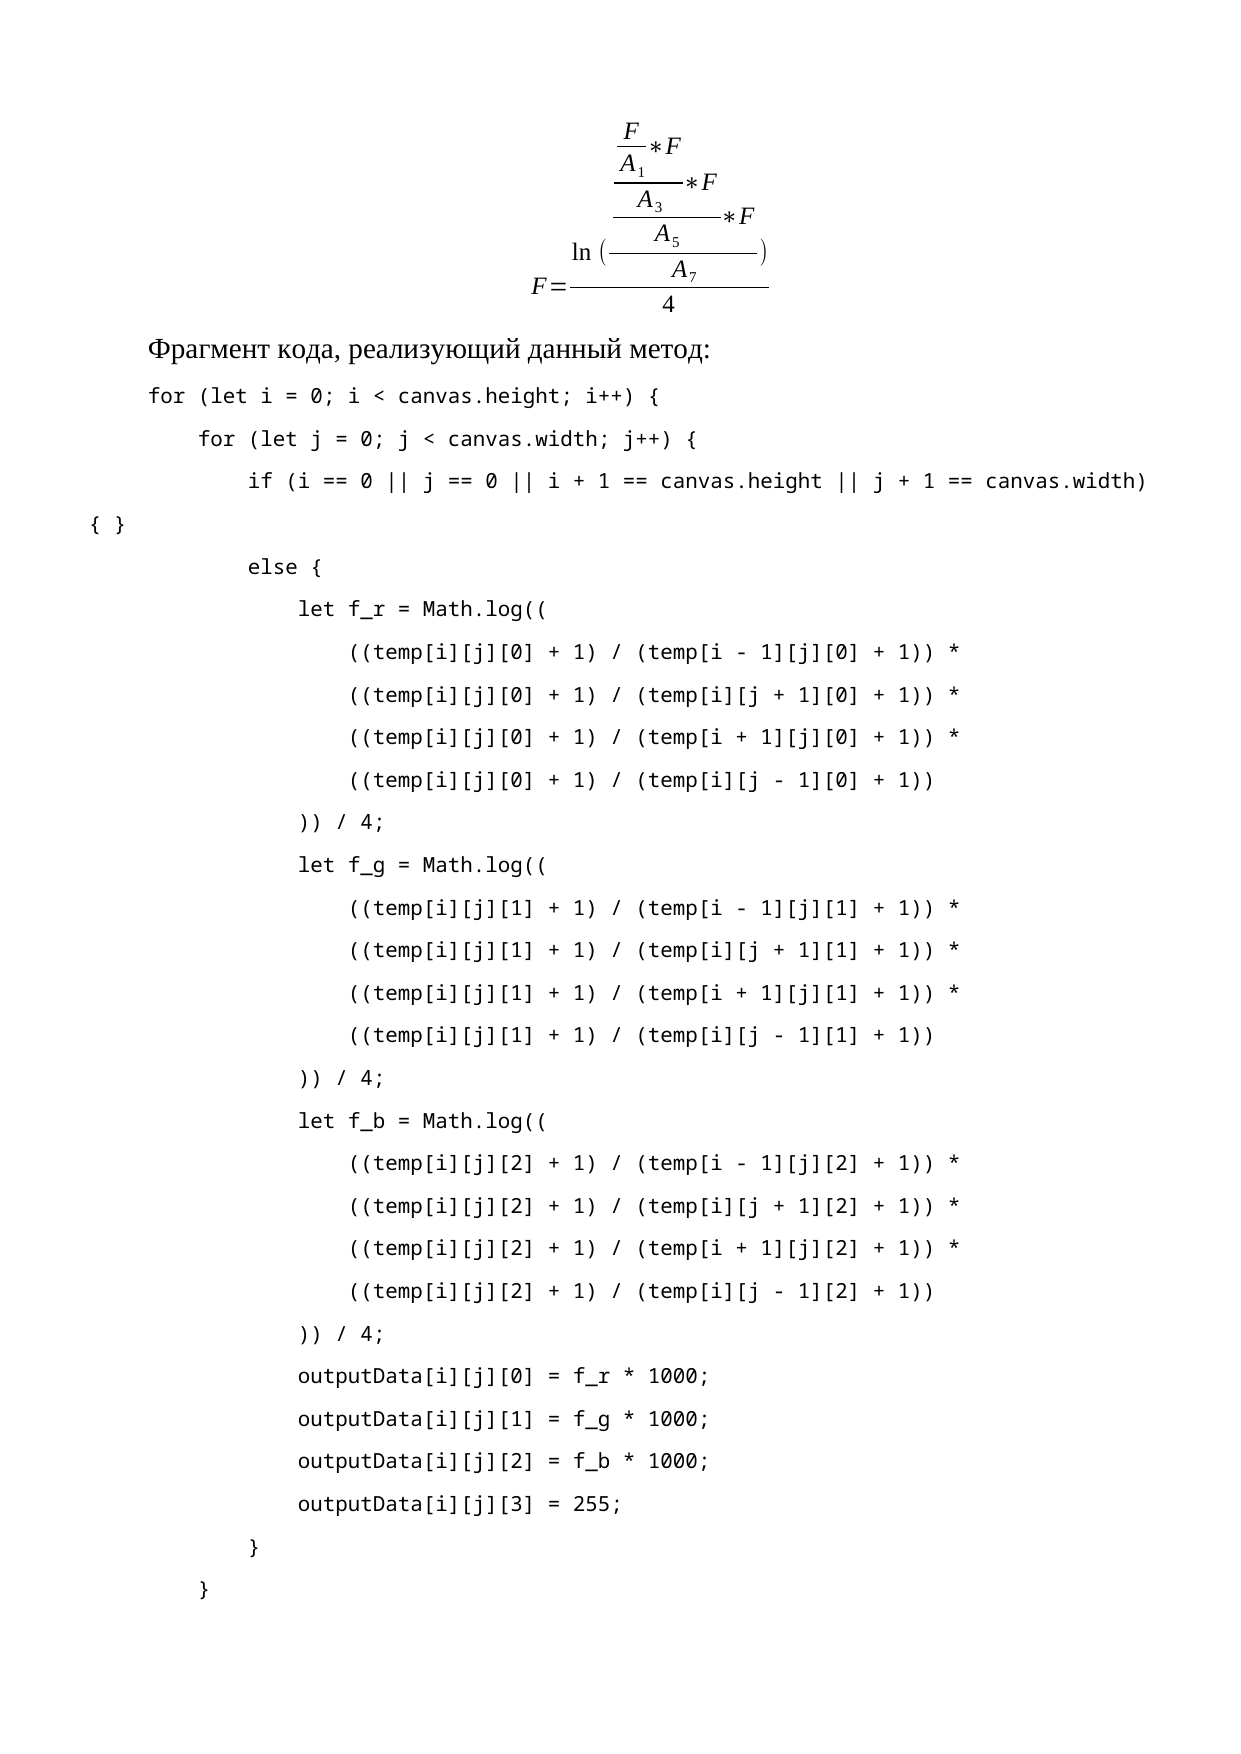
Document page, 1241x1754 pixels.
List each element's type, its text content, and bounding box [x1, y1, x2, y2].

text outputData[i][j][1] = f_g * 1000; [88, 1404, 1152, 1432]
text ((temp[i][j][2] + 1) / (temp[i][j + 1][2] + 1)) * [88, 1191, 1152, 1219]
text let f_b = Math.log(( [88, 1106, 1152, 1134]
text ((temp[i][j][0] + 1) / (temp[i][j + 1][0] + 1)) * [88, 680, 1152, 708]
text ((temp[i][j][0] + 1) / (temp[i + 1][j][0] + 1)) * [88, 722, 1152, 751]
text } [88, 1574, 1152, 1603]
text ((temp[i][j][2] + 1) / (temp[i - 1][j][2] + 1)) * [88, 1148, 1152, 1177]
text outputData[i][j][2] = f_b * 1000; [88, 1447, 1152, 1475]
text ((temp[i][j][2] + 1) / (temp[i + 1][j][2] + 1)) * [88, 1233, 1152, 1262]
text else { [88, 552, 1152, 580]
text outputData[i][j][3] = 255; [88, 1489, 1152, 1518]
text ((temp[i][j][0] + 1) / (temp[i - 1][j][0] + 1)) * [88, 637, 1152, 666]
text ((temp[i][j][1] + 1) / (temp[i - 1][j][1] + 1)) * [88, 893, 1152, 921]
text Фрагмент кода, реализующий данный метод: [88, 331, 1152, 365]
text )) / 4; [88, 1063, 1152, 1092]
text outputData[i][j][0] = f_r * 1000; [88, 1361, 1152, 1390]
text ((temp[i][j][2] + 1) / (temp[i][j - 1][2] + 1)) [88, 1276, 1152, 1304]
text if (i == 0 || j == 0 || i + 1 == canvas.height || j + 1 == canvas.width) { } [88, 467, 1152, 538]
text } [88, 1532, 1152, 1560]
text ((temp[i][j][1] + 1) / (temp[i][j - 1][1] + 1)) [88, 1021, 1152, 1049]
text )) / 4; [88, 1319, 1152, 1347]
text )) / 4; [88, 807, 1152, 836]
text ((temp[i][j][1] + 1) / (temp[i][j + 1][1] + 1)) * [88, 935, 1152, 964]
text for (let i = 0; i < canvas.height; i++) { [88, 381, 1152, 410]
text ((temp[i][j][1] + 1) / (temp[i + 1][j][1] + 1)) * [88, 978, 1152, 1006]
text let f_r = Math.log(( [88, 594, 1152, 623]
text for (let j = 0; j < canvas.width; j++) { [88, 424, 1152, 452]
text let f_g = Math.log(( [88, 850, 1152, 878]
text ((temp[i][j][0] + 1) / (temp[i][j - 1][0] + 1)) [88, 765, 1152, 793]
